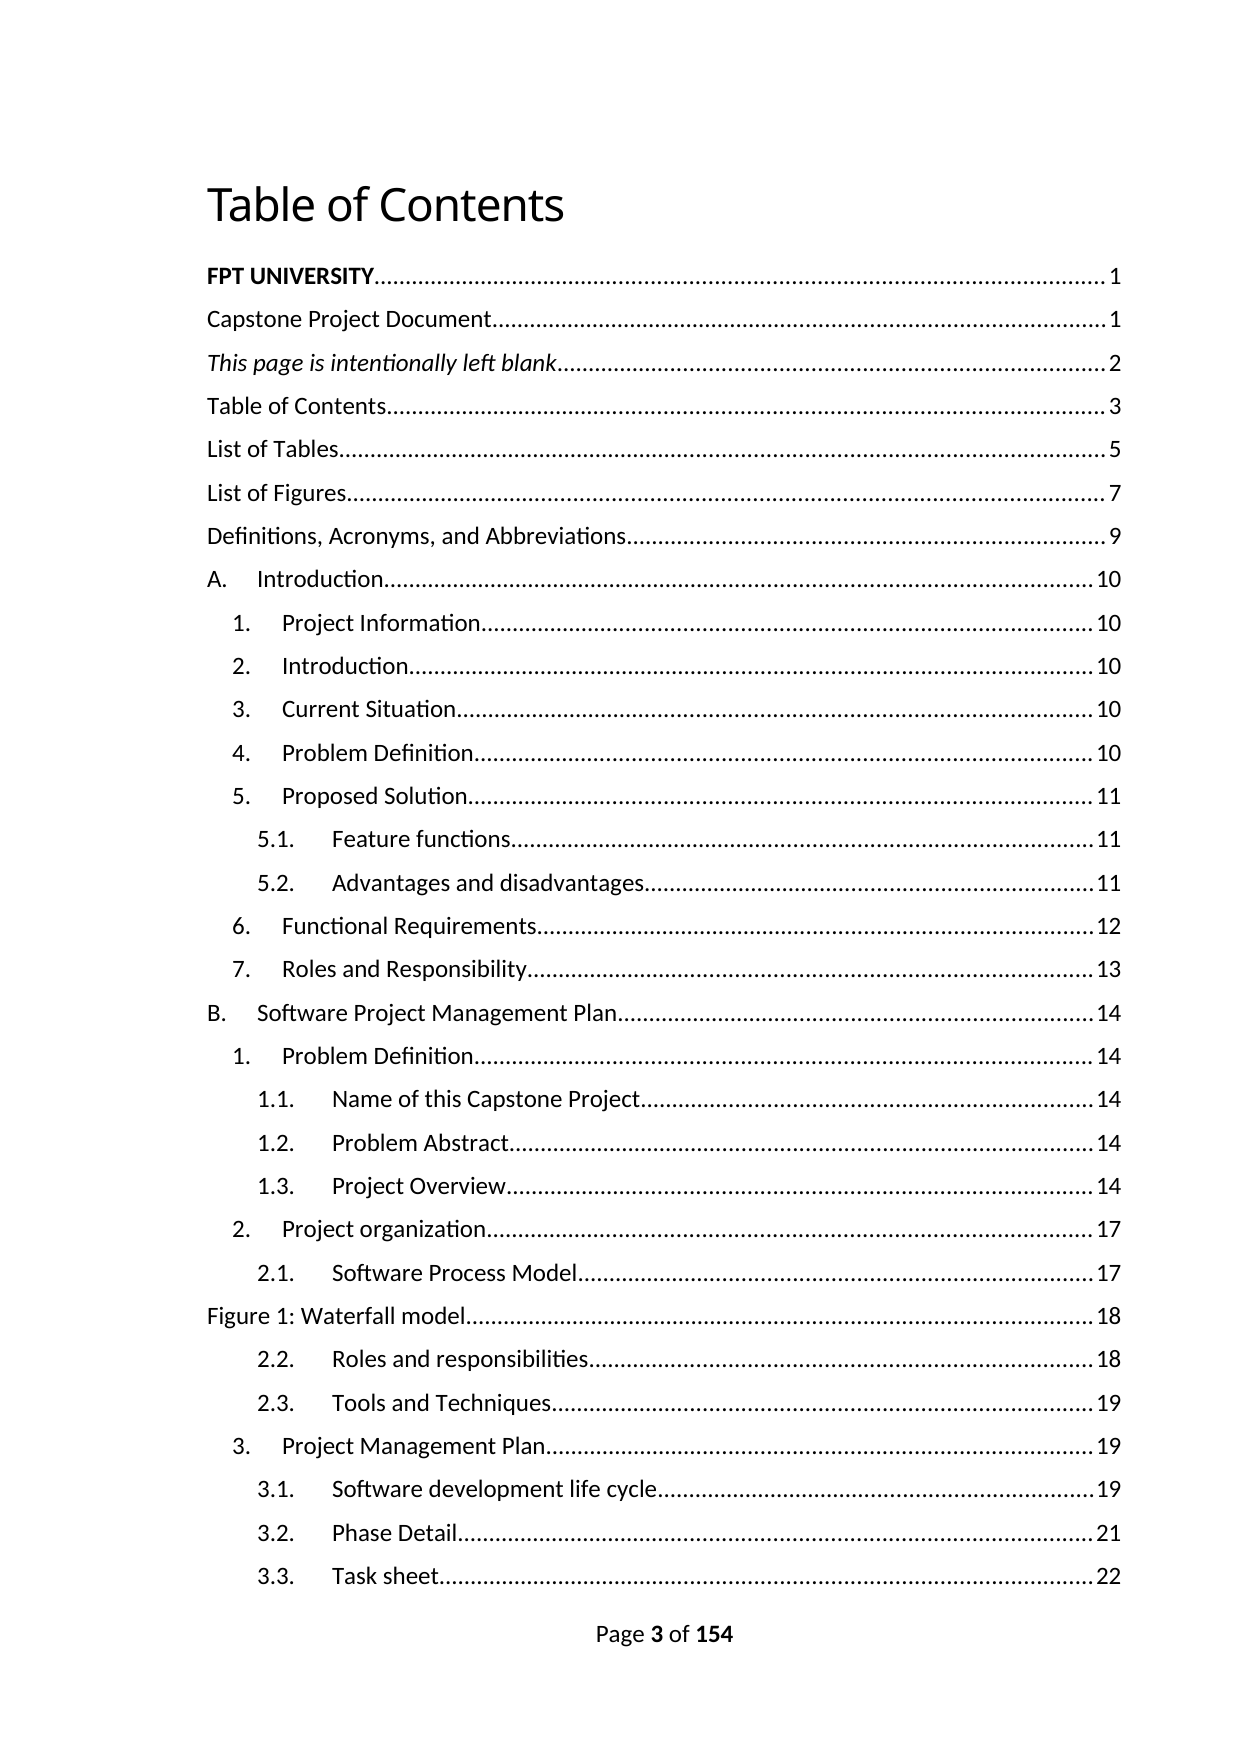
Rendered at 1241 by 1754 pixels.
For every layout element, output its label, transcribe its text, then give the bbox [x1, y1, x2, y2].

title Table of Contents [207, 173, 1122, 235]
